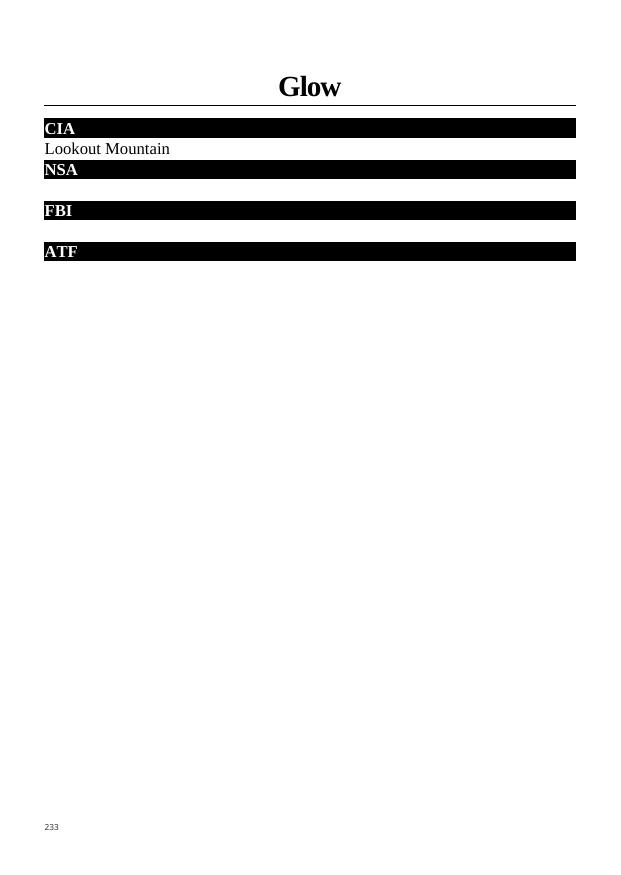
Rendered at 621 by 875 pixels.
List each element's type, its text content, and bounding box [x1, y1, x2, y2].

text Lookout Mountain [44, 139, 576, 158]
subtitle CIA [44, 118, 576, 138]
subtitle NSA [44, 160, 576, 179]
subtitle FBI [44, 201, 576, 220]
subtitle ATF [44, 242, 576, 261]
subtitle Glow [44, 69, 576, 105]
